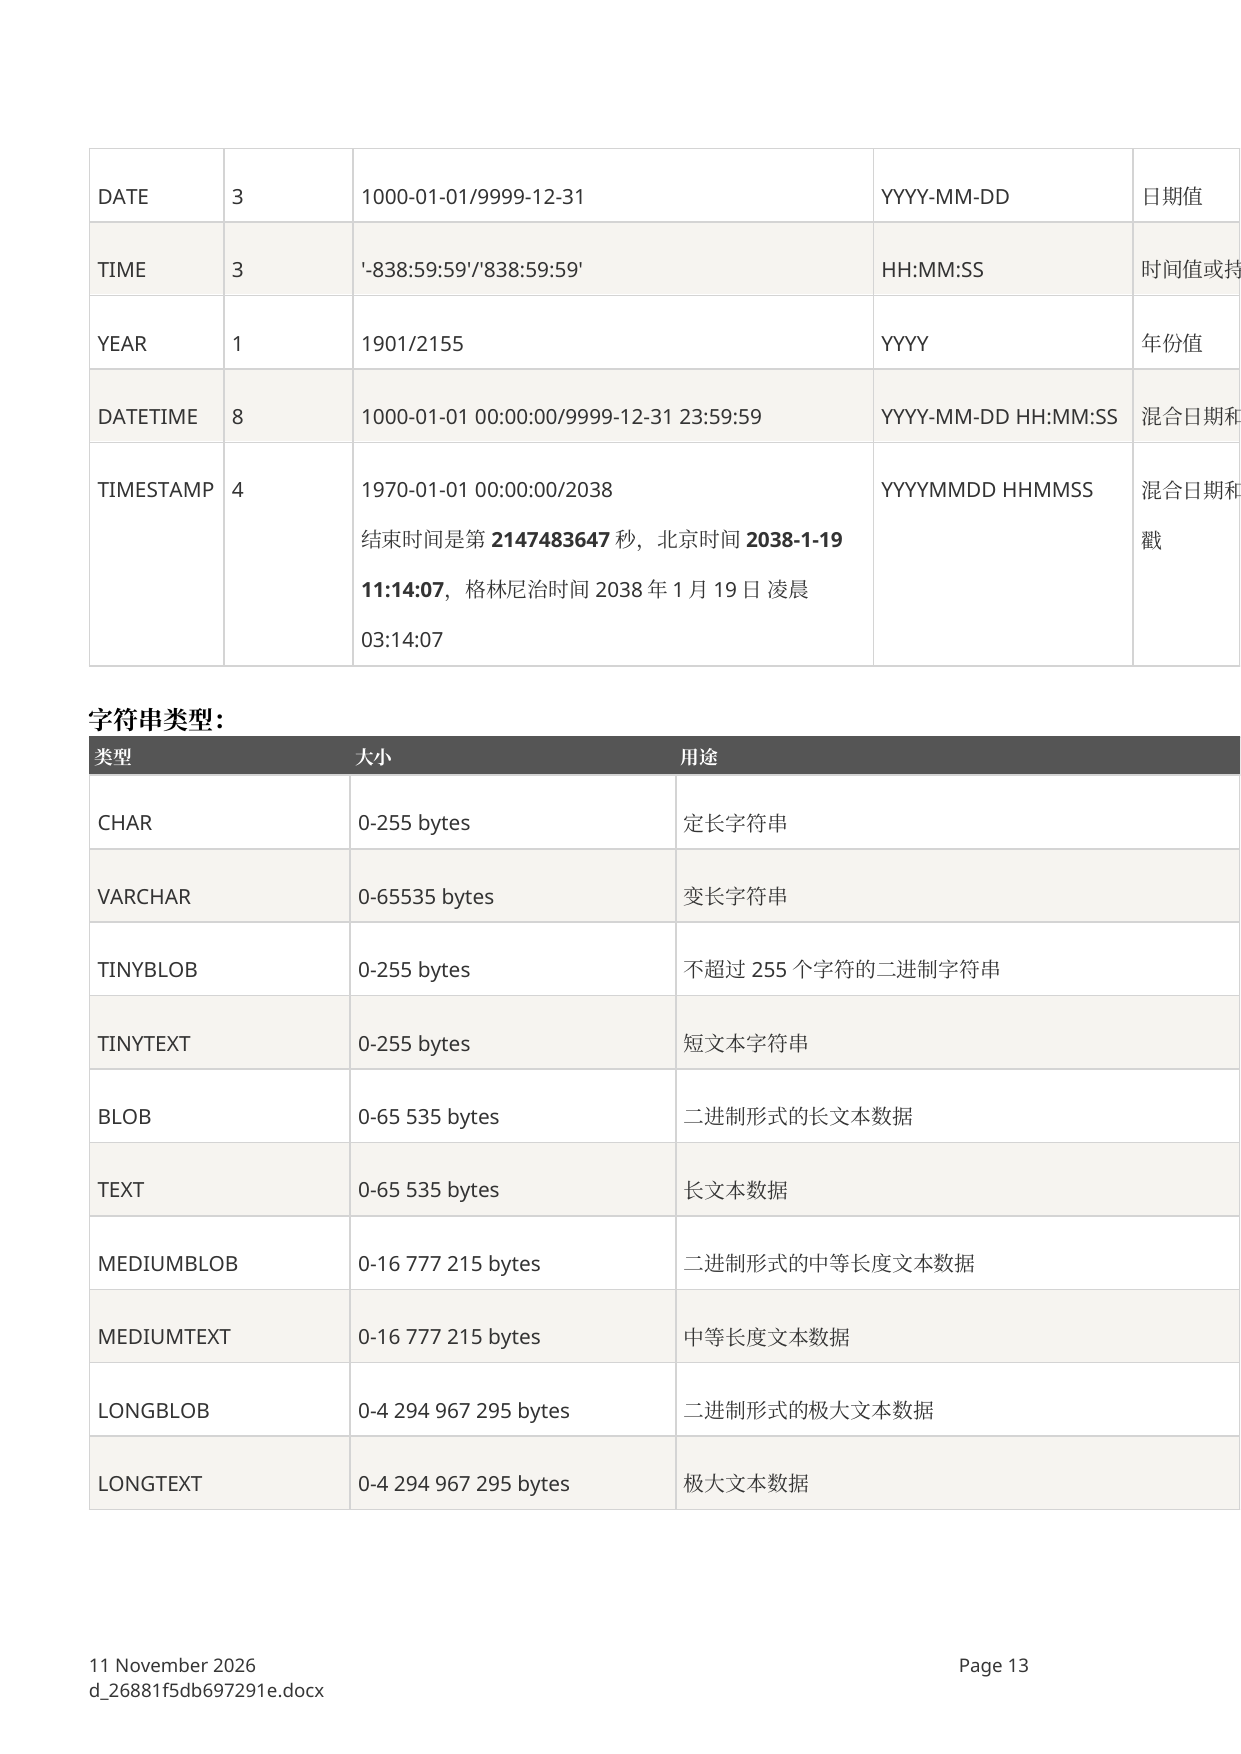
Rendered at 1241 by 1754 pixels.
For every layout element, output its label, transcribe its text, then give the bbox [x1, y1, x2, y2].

table_cell YYYYMMDD HHMMSS [874, 443, 1132, 665]
table_cell 3 [225, 149, 352, 221]
table_cell 0-16 777 215 bytes [351, 1290, 675, 1362]
table_cell 0-16 777 215 bytes [351, 1217, 675, 1288]
table_cell 1901/2155 [354, 296, 873, 368]
table_cell 4 [225, 443, 352, 665]
table_cell 0-255 bytes [351, 923, 675, 995]
table_cell 二进制形式的中等长度文本数据 [677, 1217, 1239, 1288]
table_header 用途 [677, 738, 1239, 774]
table_cell 不超过 255 个字符的二进制字符串 [677, 923, 1239, 995]
table_cell 日期值 [1134, 149, 1239, 221]
table_cell 1 [225, 296, 352, 368]
table_cell 3 [225, 223, 352, 294]
table_cell 年份值 [1134, 296, 1239, 368]
table_cell MEDIUMBLOB [90, 1217, 349, 1288]
table_cell 二进制形式的长文本数据 [677, 1070, 1239, 1142]
table_cell 中等长度文本数据 [677, 1290, 1239, 1362]
table_cell YYYY-MM-DD HH:MM:SS [874, 370, 1132, 441]
table_cell LONGTEXT [90, 1437, 349, 1509]
table_cell TINYBLOB [90, 923, 349, 995]
table_cell DATETIME [90, 370, 223, 441]
table_cell 定长字符串 [677, 776, 1239, 848]
table_cell 变长字符串 [677, 850, 1239, 921]
table_cell 0-65535 bytes [351, 850, 675, 921]
table_cell YEAR [90, 296, 223, 368]
table_cell 1970-01-01 00:00:00/2038 结束时间是第 2147483647 秒，北京时间 2038-1-19 11:14:07，格林尼治时间 2038年1月19日 凌晨 03:14:07 [354, 443, 873, 665]
table_cell 0-4 294 967 295 bytes [351, 1437, 675, 1509]
table_cell LONGBLOB [90, 1363, 349, 1435]
table_cell VARCHAR [90, 850, 349, 921]
text 字符串类型： [89, 701, 1152, 736]
table_header 大小 [351, 738, 675, 774]
table_cell 0-65 535 bytes [351, 1070, 675, 1142]
table_cell 0-4 294 967 295 bytes [351, 1363, 675, 1435]
table_cell 时间值或持续时间 [1134, 223, 1239, 294]
table_cell DATE [90, 149, 223, 221]
table_cell YYYY [874, 296, 1132, 368]
table_cell 混合日期和时间值 [1134, 370, 1239, 441]
table_header 类型 [90, 738, 349, 774]
table_cell 0-65 535 bytes [351, 1143, 675, 1215]
table_cell 0-255 bytes [351, 996, 675, 1068]
table_cell BLOB [90, 1070, 349, 1142]
table_cell 8 [225, 370, 352, 441]
table_cell TIMESTAMP [90, 443, 223, 665]
table_cell TINYTEXT [90, 996, 349, 1068]
table_cell 短文本字符串 [677, 996, 1239, 1068]
table_cell 0-255 bytes [351, 776, 675, 848]
table_cell '-838:59:59'/'838:59:59' [354, 223, 873, 294]
table_cell 1000-01-01 00:00:00/9999-12-31 23:59:59 [354, 370, 873, 441]
table_cell TIME [90, 223, 223, 294]
table_cell 混合日期和时间值，时间戳 [1134, 443, 1239, 665]
table_cell 长文本数据 [677, 1143, 1239, 1215]
table_cell 二进制形式的极大文本数据 [677, 1363, 1239, 1435]
table_cell YYYY-MM-DD [874, 149, 1132, 221]
table_cell TEXT [90, 1143, 349, 1215]
table_cell CHAR [90, 776, 349, 848]
table_cell MEDIUMTEXT [90, 1290, 349, 1362]
table_cell 极大文本数据 [677, 1437, 1239, 1509]
table_cell HH:MM:SS [874, 223, 1132, 294]
table_cell 1000-01-01/9999-12-31 [354, 149, 873, 221]
